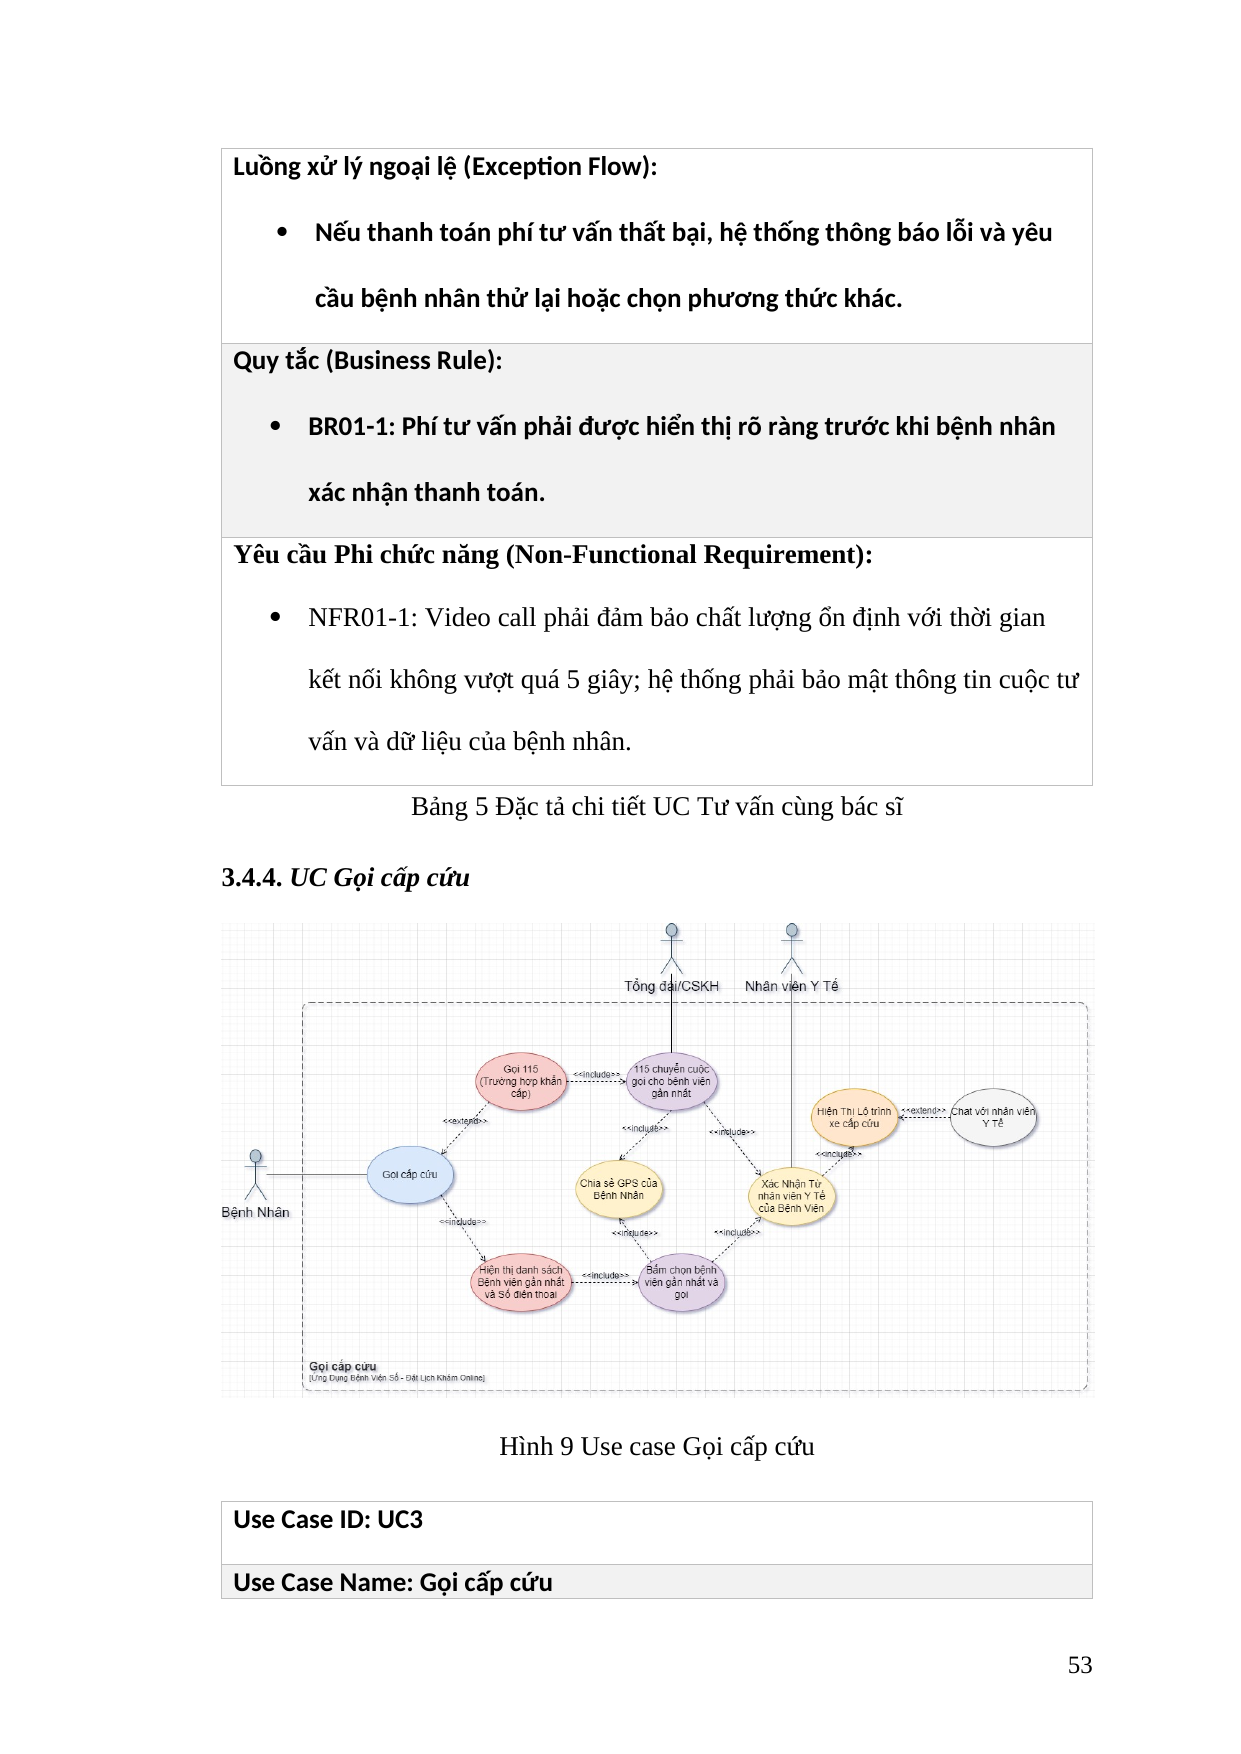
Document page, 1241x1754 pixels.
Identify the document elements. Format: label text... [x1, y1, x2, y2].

table_cell Quy tắc (Business Rule): BR01-1: Phí tư vấn phải được hiển thị rõ ràng trước khi bệnh nhân xác nhận thanh toán. [222, 344, 1092, 537]
table_header Use Case ID: UC3 [222, 1502, 1092, 1564]
picture [221, 923, 1095, 1398]
table_cell Yêu cầu Phi chức năng (Non-Functional Requirement): NFR01-1: Video call phải đảm bảo chất lượng ổn định với thời gian kết nối không vượt quá 5 giây; hệ thống phải bảo mật thông tin cuộc tư vấn và dữ liệu của bệnh nhân. [222, 538, 1092, 785]
text Hình 9 Use case Gọi cấp cứu [221, 1430, 1092, 1462]
table_cell Luồng xử lý ngoại lệ (Exception Flow): Nếu thanh toán phí tư vấn thất bại, hệ thống thông báo lỗi và yêu cầu bệnh nhân thử lại hoặc chọn phương thức khác. [222, 149, 1092, 342]
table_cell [222, 1565, 1092, 1598]
subtitle UC Gọi cấp cứu [221, 861, 1092, 892]
text Bảng 5 Đặc tả chi tiết UC Tư vấn cùng bác sĩ [221, 790, 1092, 821]
